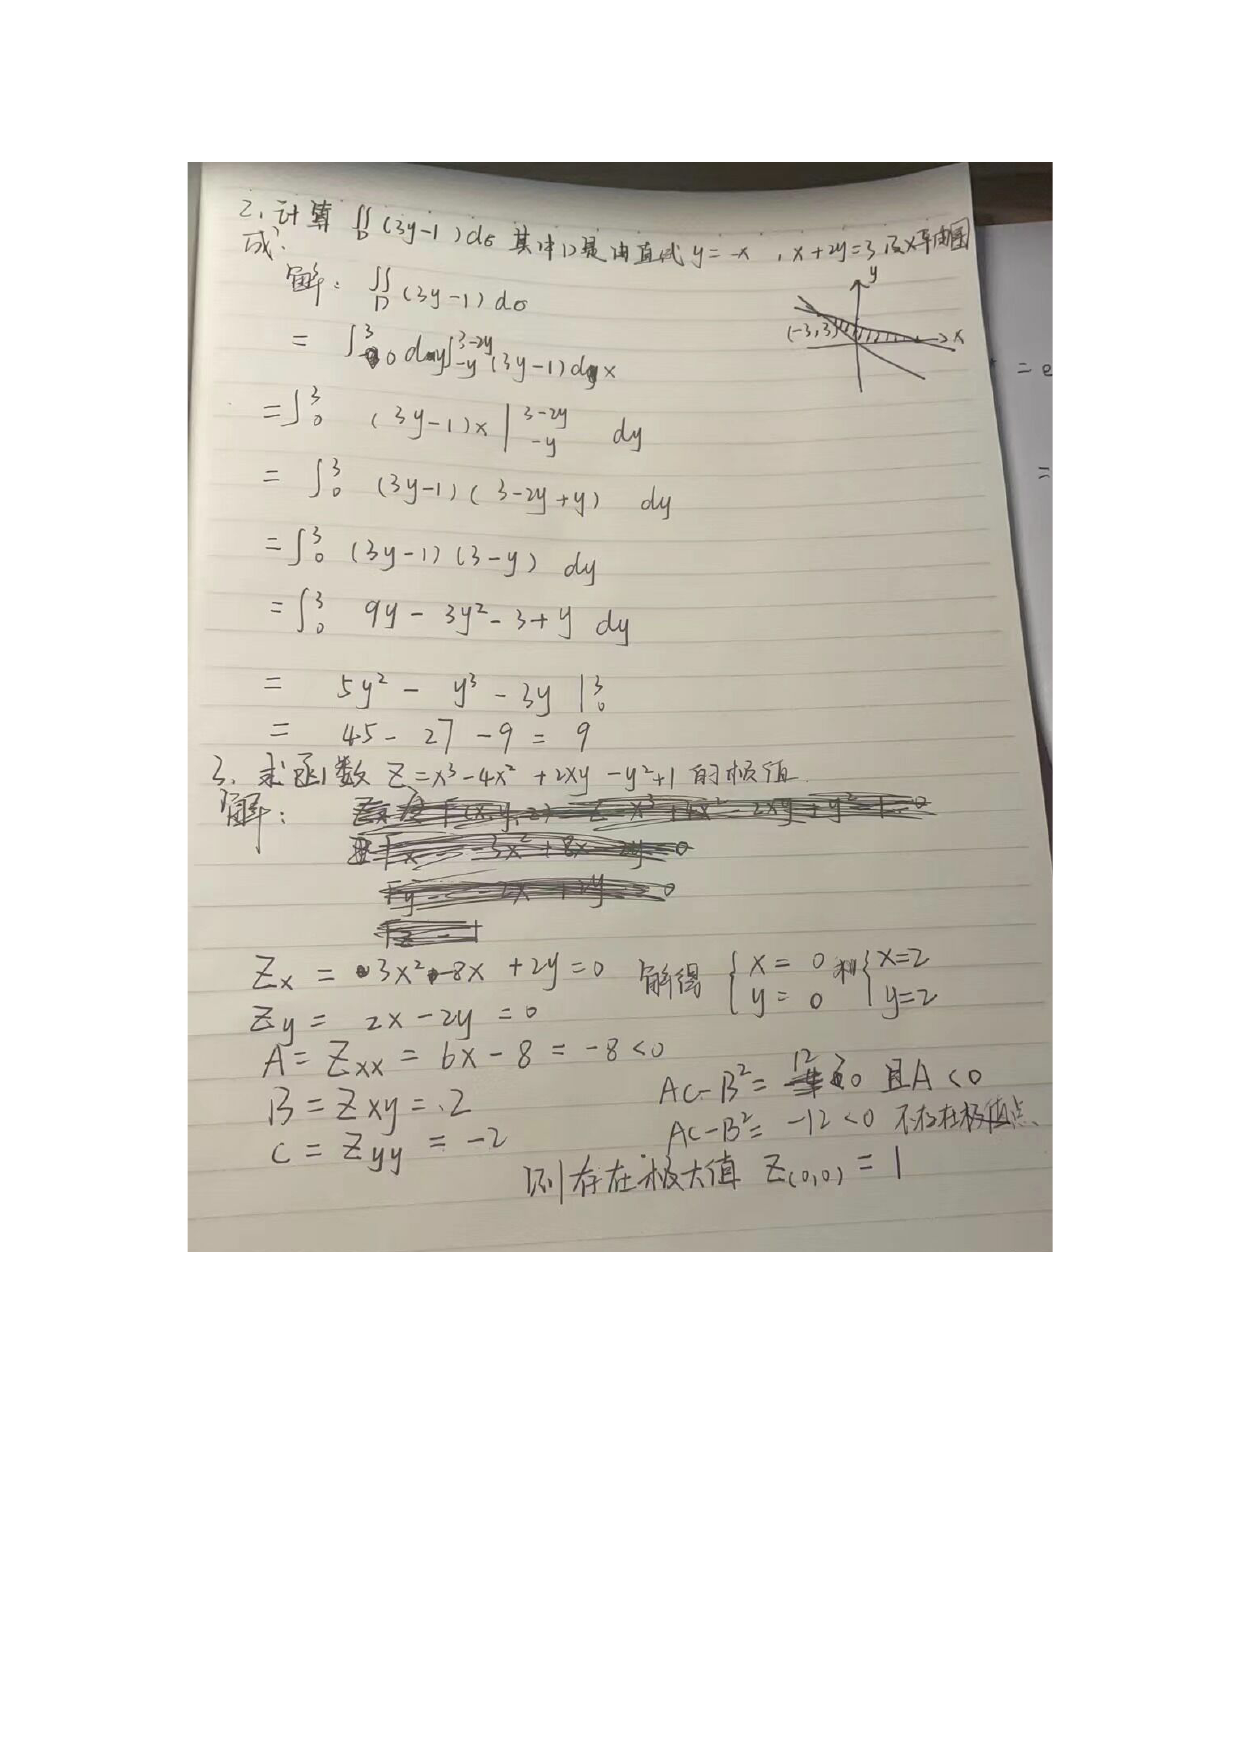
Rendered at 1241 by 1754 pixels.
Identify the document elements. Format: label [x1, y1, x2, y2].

picture [187, 162, 1053, 1252]
